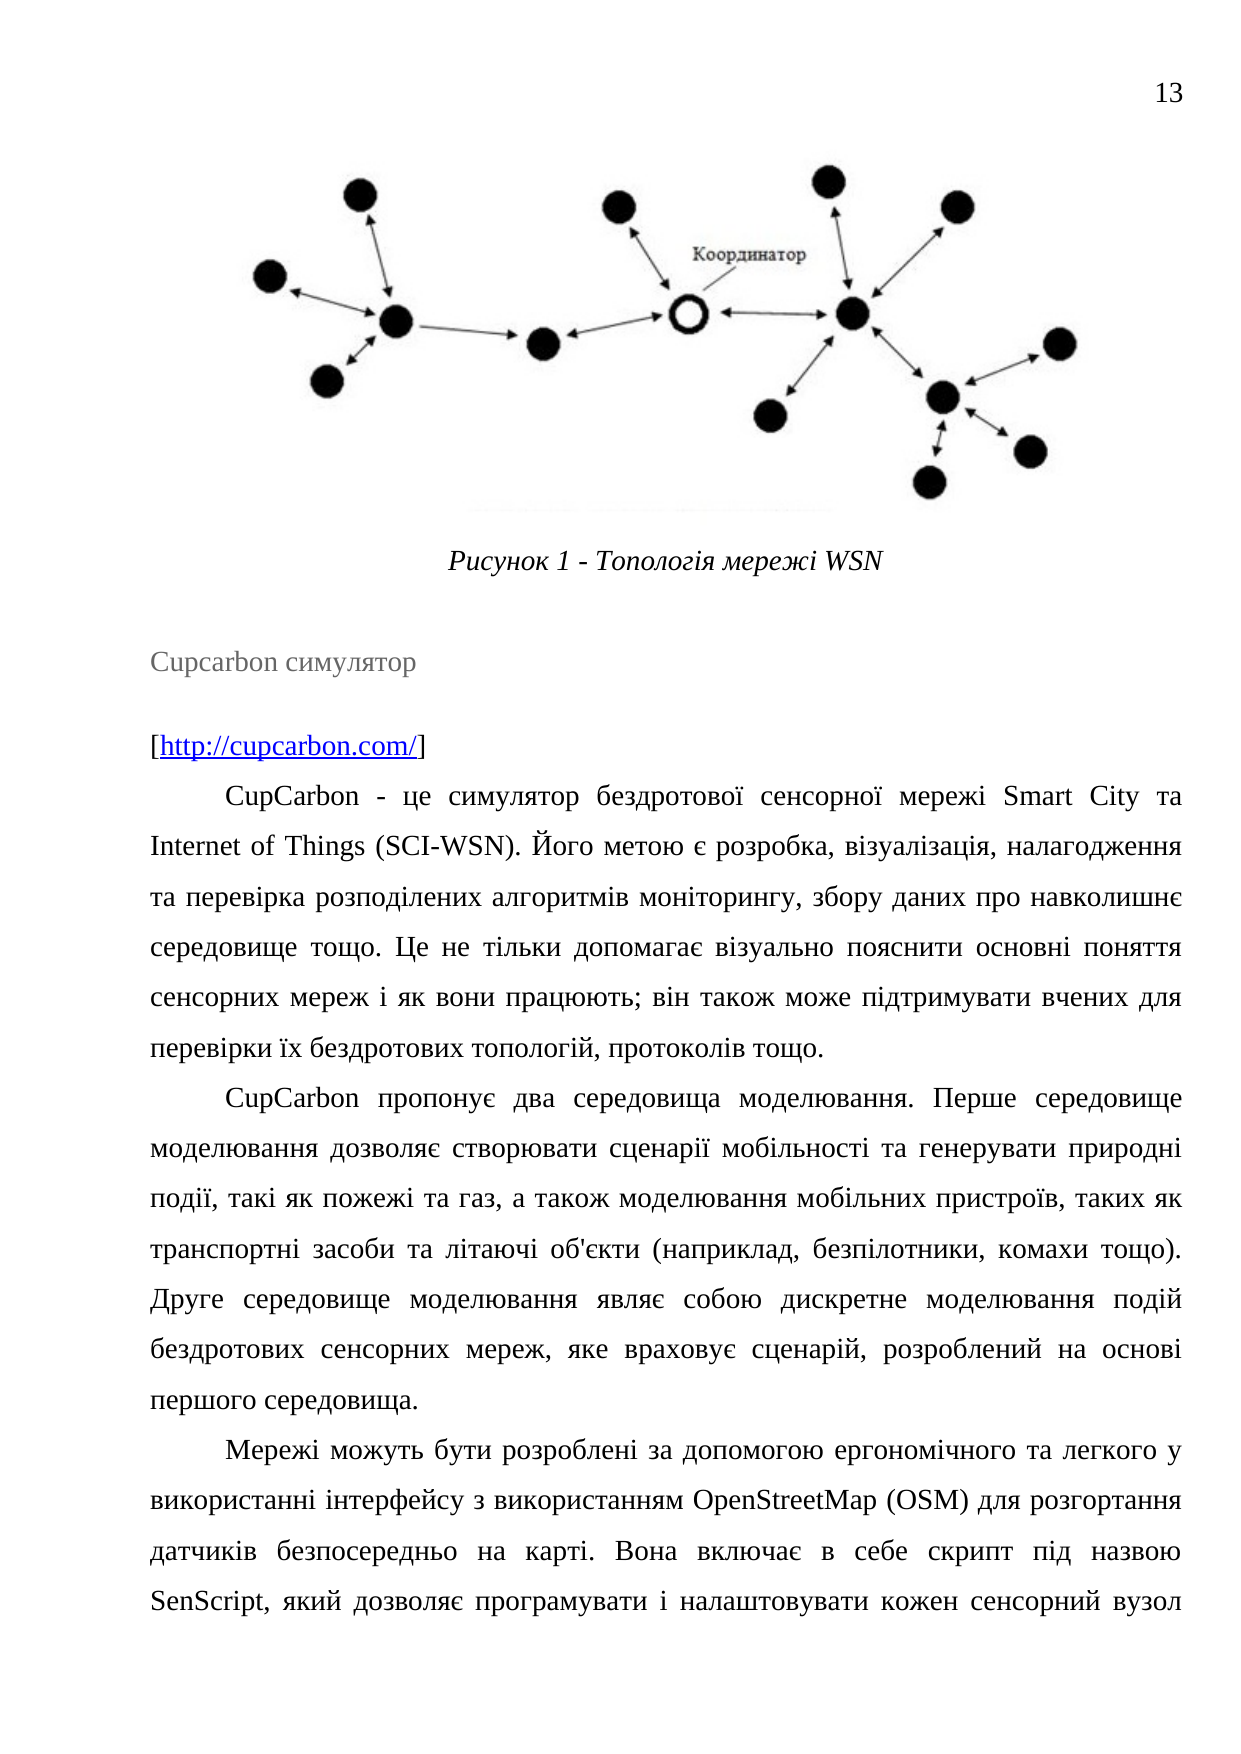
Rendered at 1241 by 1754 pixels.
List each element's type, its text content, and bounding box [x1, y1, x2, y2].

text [150, 1432, 1183, 1617]
text CupCarbon - це симулятор бездротової сенсорної мережі Smart City та Internet of Things (SCI-WSN). Його метою є розробка, візуалізація, налагодження та перевірка розподілених алгоритмів моніторингу, збору даних про навколишнє середовище тощо. Це не тільки допомагає візуально пояснити основні поняття сенсорних мереж і як вони працюють; він також може підтримувати вчених для перевірки їх бездротових топологій, протоколів тощо. [150, 778, 1183, 1063]
text [http://cupcarbon.com/] [150, 728, 1183, 761]
subtitle Cupcarbon симулятор [150, 644, 1183, 678]
picture [225, 125, 1108, 527]
text CupCarbon пропонує два середовища моделювання. Перше середовище моделювання дозволяє створювати сценарії мобільності та генерувати природні події, такі як пожежі та газ, а також моделювання мобільних пристроїв, таких як транспортні засоби та літаючі об'єкти (наприклад, безпілотники, комахи тощо). Друге середовище моделювання являє собою дискретне моделювання подій бездротових сенсорних мереж, яке враховує сценарій, розроблений на основі першого середовища. [150, 1080, 1183, 1415]
text Рисунок 1 - Топологія мережі WSN [150, 543, 1183, 577]
